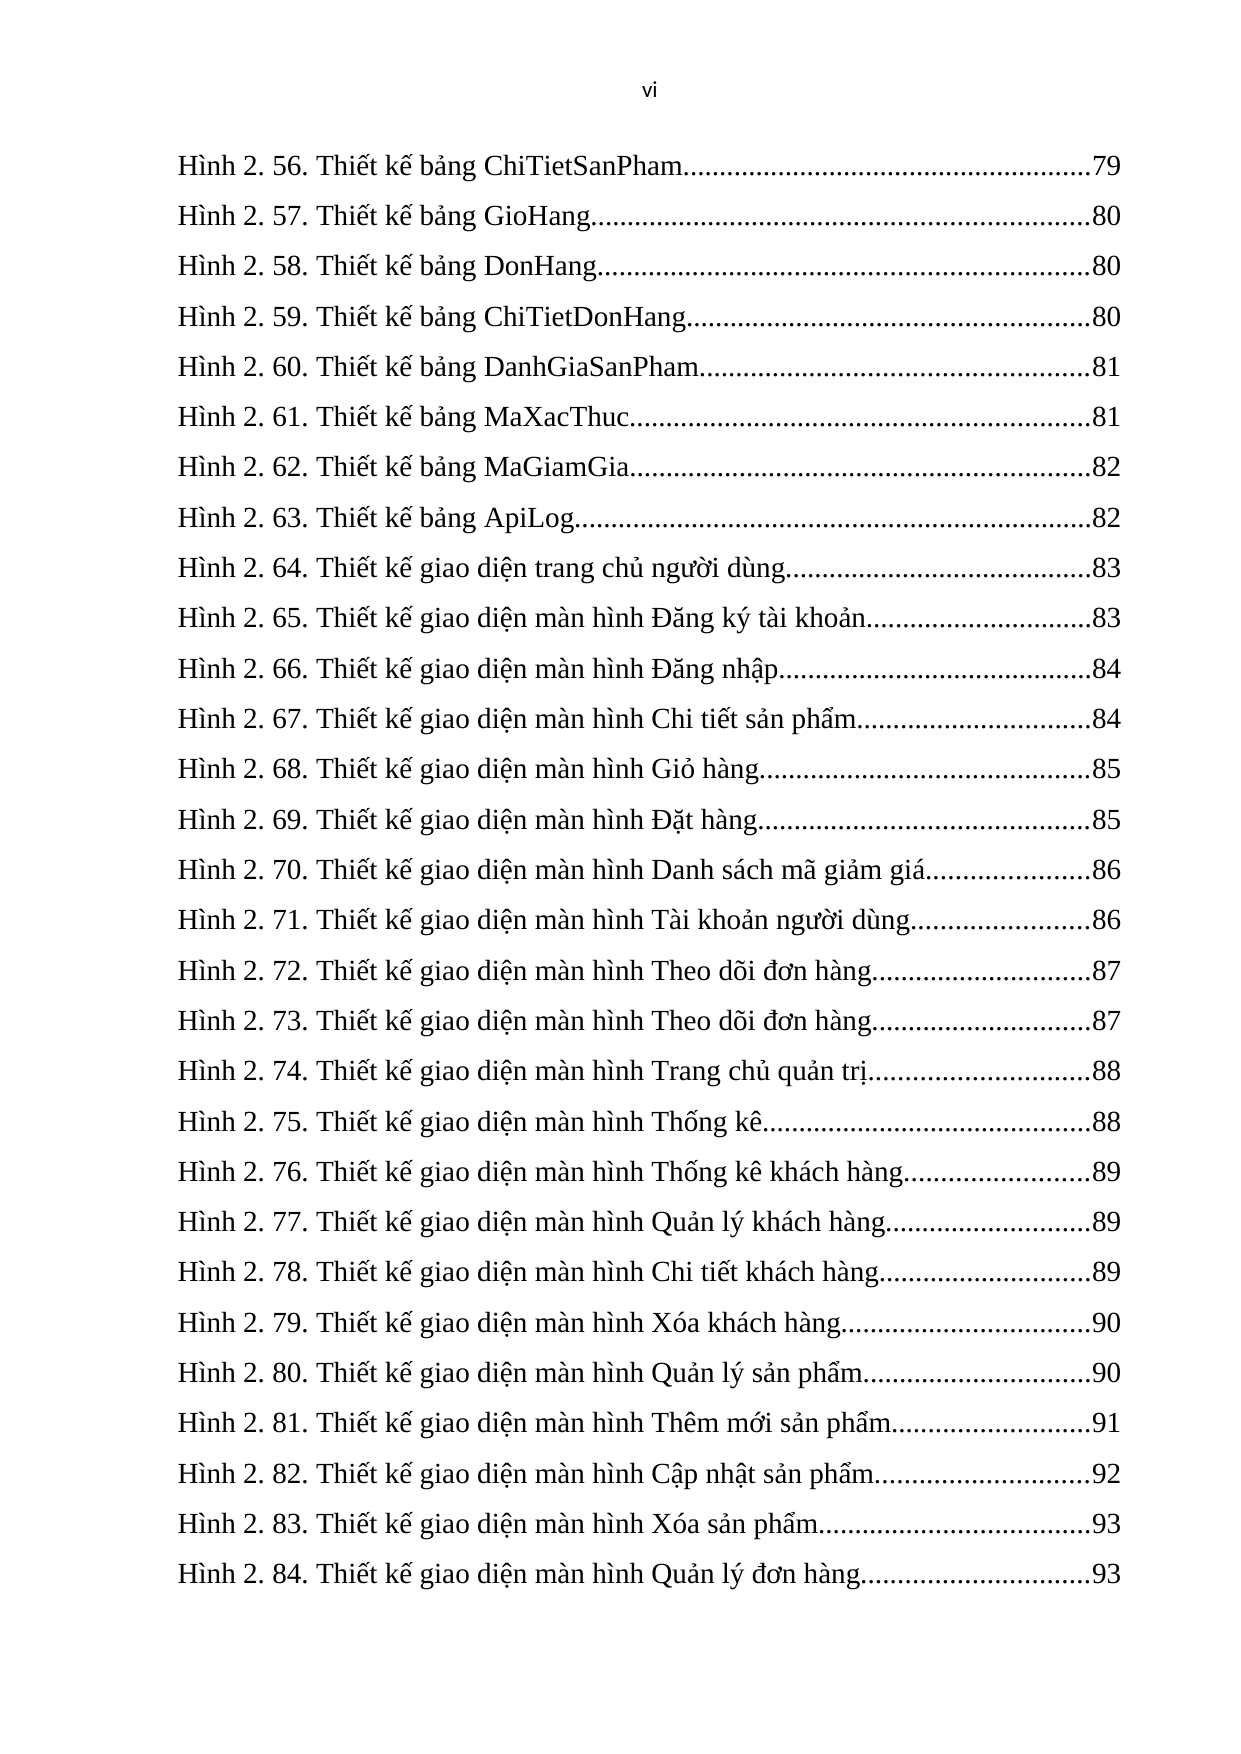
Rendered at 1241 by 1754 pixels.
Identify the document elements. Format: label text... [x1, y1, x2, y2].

text Hình 2. 69. Thiết kế giao diện màn hình Đặt hàng 85 [177, 802, 1122, 835]
text Hình 2. 67. Thiết kế giao diện màn hình Chi tiết sản phẩm 84 [177, 701, 1122, 735]
text Hình 2. 74. Thiết kế giao diện màn hình Trang chủ quản trị 88 [177, 1053, 1122, 1087]
text Hình 2. 77. Thiết kế giao diện màn hình Quản lý khách hàng 89 [177, 1204, 1122, 1238]
text Hình 2. 58. Thiết kế bảng DonHang 80 [177, 248, 1122, 282]
text Hình 2. 76. Thiết kế giao diện màn hình Thống kê khách hàng 89 [177, 1154, 1122, 1187]
text Hình 2. 64. Thiết kế giao diện trang chủ người dùng 83 [177, 550, 1122, 584]
text Hình 2. 78. Thiết kế giao diện màn hình Chi tiết khách hàng 89 [177, 1254, 1122, 1288]
text Hình 2. 65. Thiết kế giao diện màn hình Đăng ký tài khoản 83 [177, 601, 1122, 634]
text Hình 2. 71. Thiết kế giao diện màn hình Tài khoản người dùng 86 [177, 902, 1122, 936]
text Hình 2. 61. Thiết kế bảng MaXacThuc 81 [177, 399, 1122, 433]
text Hình 2. 56. Thiết kế bảng ChiTietSanPham 79 [177, 148, 1122, 181]
text Hình 2. 63. Thiết kế bảng ApiLog 82 [177, 500, 1122, 533]
text Hình 2. 81. Thiết kế giao diện màn hình Thêm mới sản phẩm 91 [177, 1406, 1122, 1439]
text Hình 2. 66. Thiết kế giao diện màn hình Đăng nhập 84 [177, 651, 1122, 684]
text Hình 2. 79. Thiết kế giao diện màn hình Xóa khách hàng 90 [177, 1305, 1122, 1338]
text Hình 2. 75. Thiết kế giao diện màn hình Thống kê 88 [177, 1104, 1122, 1137]
text Hình 2. 73. Thiết kế giao diện màn hình Theo dõi đơn hàng 87 [177, 1003, 1122, 1037]
text Hình 2. 84. Thiết kế giao diện màn hình Quản lý đơn hàng 93 [177, 1556, 1122, 1590]
text Hình 2. 80. Thiết kế giao diện màn hình Quản lý sản phẩm 90 [177, 1355, 1122, 1389]
text Hình 2. 83. Thiết kế giao diện màn hình Xóa sản phẩm 93 [177, 1506, 1122, 1540]
text Hình 2. 72. Thiết kế giao diện màn hình Theo dõi đơn hàng 87 [177, 953, 1122, 986]
text Hình 2. 68. Thiết kế giao diện màn hình Giỏ hàng 85 [177, 751, 1122, 785]
text Hình 2. 62. Thiết kế bảng MaGiamGia 82 [177, 449, 1122, 483]
text Hình 2. 70. Thiết kế giao diện màn hình Danh sách mã giảm giá 86 [177, 852, 1122, 886]
text Hình 2. 82. Thiết kế giao diện màn hình Cập nhật sản phẩm 92 [177, 1456, 1122, 1489]
text Hình 2. 57. Thiết kế bảng GioHang 80 [177, 198, 1122, 232]
text Hình 2. 59. Thiết kế bảng ChiTietDonHang 80 [177, 299, 1122, 332]
text Hình 2. 60. Thiết kế bảng DanhGiaSanPham 81 [177, 349, 1122, 382]
